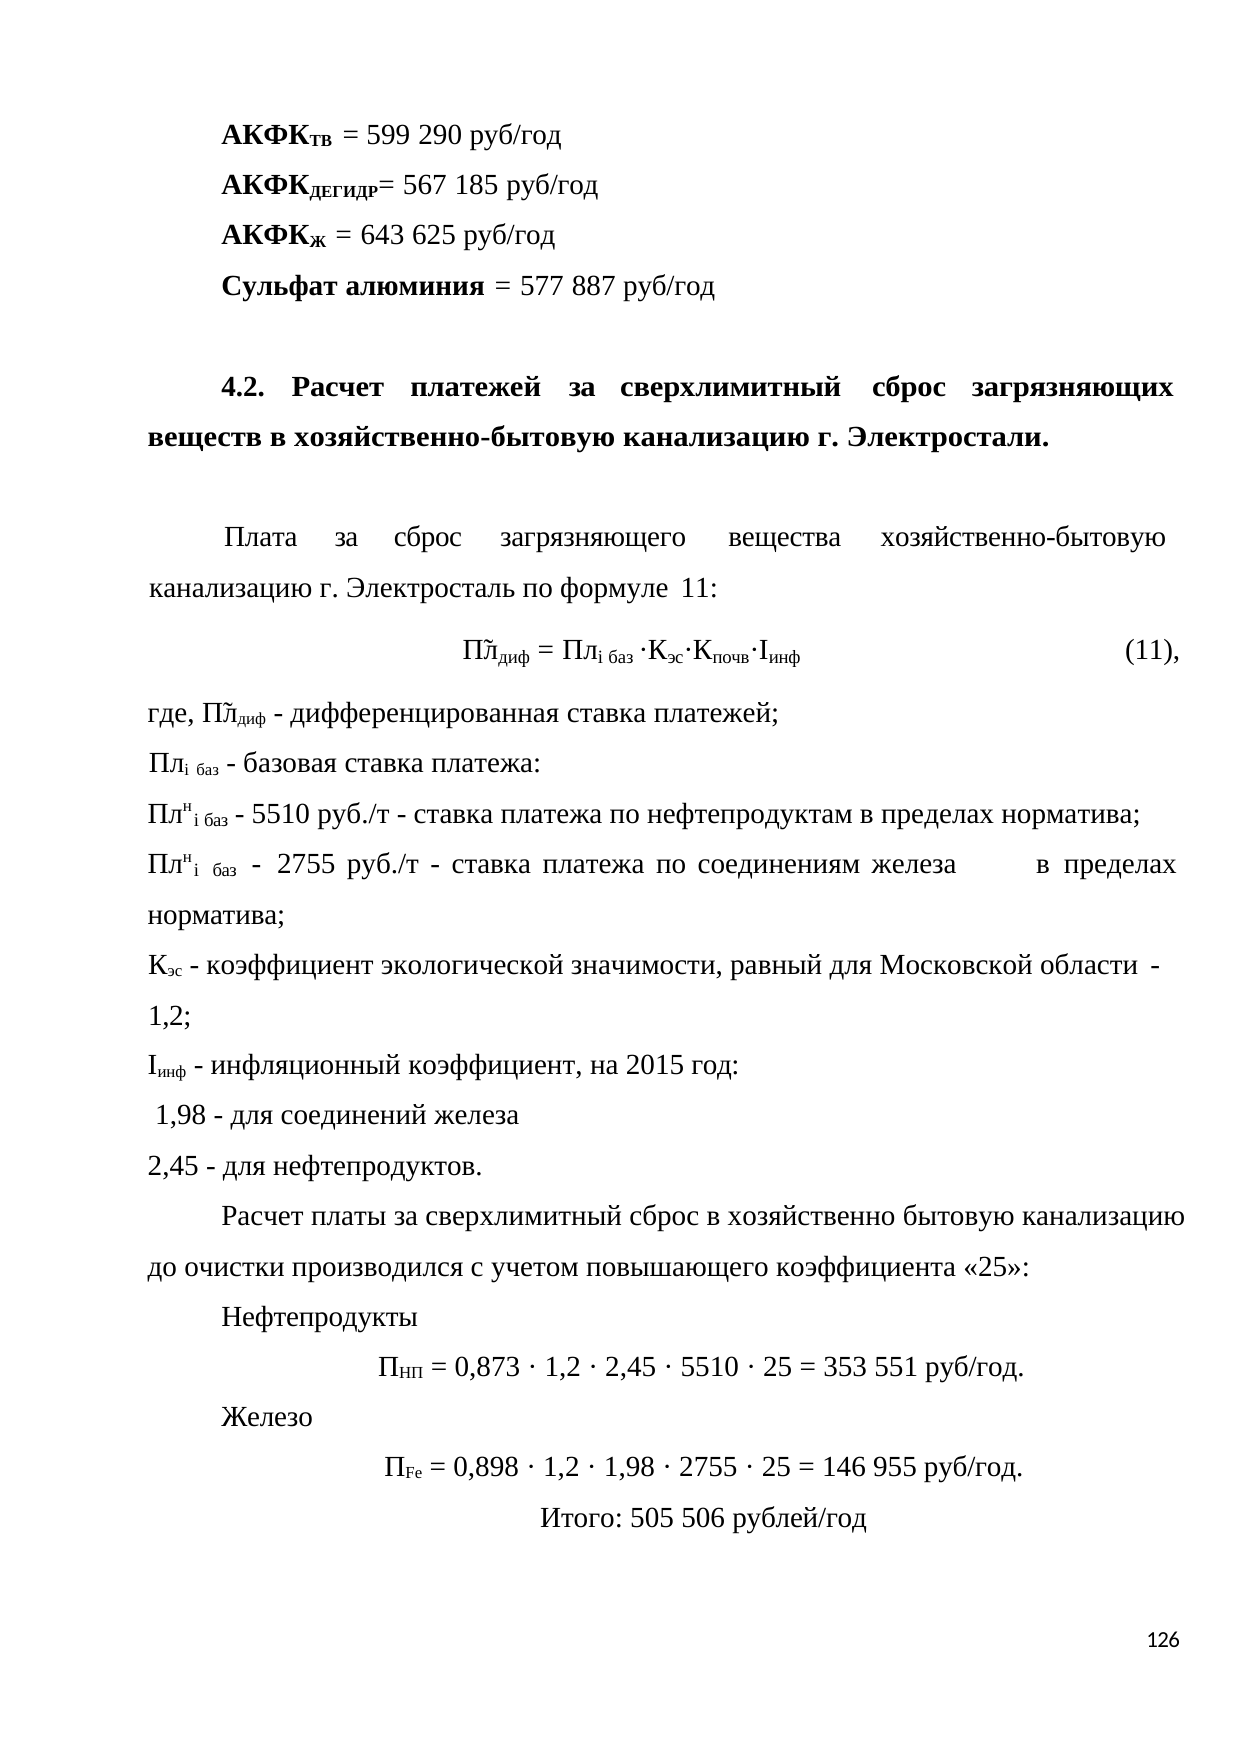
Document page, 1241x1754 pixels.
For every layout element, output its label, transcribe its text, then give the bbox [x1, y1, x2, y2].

text П̃лдиф = Плi баз ·Кэс·Кпочв·Iинф (11), [462, 632, 1211, 667]
text Iинф - инфляционный коэффициент, на 2015 год: [147, 1048, 1211, 1081]
text Сульфат алюминия = 577 887 руб/год [221, 268, 1211, 301]
text 1,98 - для соединений железа 2,45 - для нефтепродуктов. [147, 1097, 562, 1181]
text Итого: 505 506 рублей/год [196, 1500, 1211, 1533]
text АКФКТВ = 599 290 руб/год [221, 117, 1211, 150]
text Нефтепродукты [221, 1300, 1211, 1332]
text Плн - 5510 руб./т - ставка платежа по нефтепродуктам в пределах норматива; Плн - 2755 руб./т - ставка платежа по соединениям железа в пределах норматива; [147, 796, 1182, 930]
text Плата за сброс загрязняющего вещества хозяйственно-бытовую канализацию г. Электросталь по формуле 11: [149, 519, 1180, 603]
text ПFe = 0,898 · 1,2 · 1,98 · 2755 · 25 = 146 955 руб/год. [196, 1449, 1211, 1483]
text Железо [221, 1399, 1211, 1433]
text АКФКДЕГИДР= 567 185 руб/год [221, 167, 1211, 201]
subtitle Расчет платежей за сверхлимитный сброс загрязняющих веществ в хозяйственно-бытовую канализацию г. Электростали. [147, 369, 1180, 453]
text ПНП = 0,873 · 1,2 · 2,45 · 5510 · 25 = 353 551 руб/год. [378, 1349, 1211, 1382]
text где, П̃лдиф - дифференцированная ставка платежей; Плi баз - базовая ставка платежа: [147, 695, 812, 779]
text Расчет платы за сверхлимитный сброс в хозяйственно бытовую канализацию до очистки производился с учетом повышающего коэффициента «25»: [147, 1198, 1210, 1283]
text Кэс - коэффициент экологической значимости, равный для Московской области - 1,2; [148, 947, 1182, 1031]
text АКФКЖ = 643 625 руб/год [221, 217, 1211, 251]
